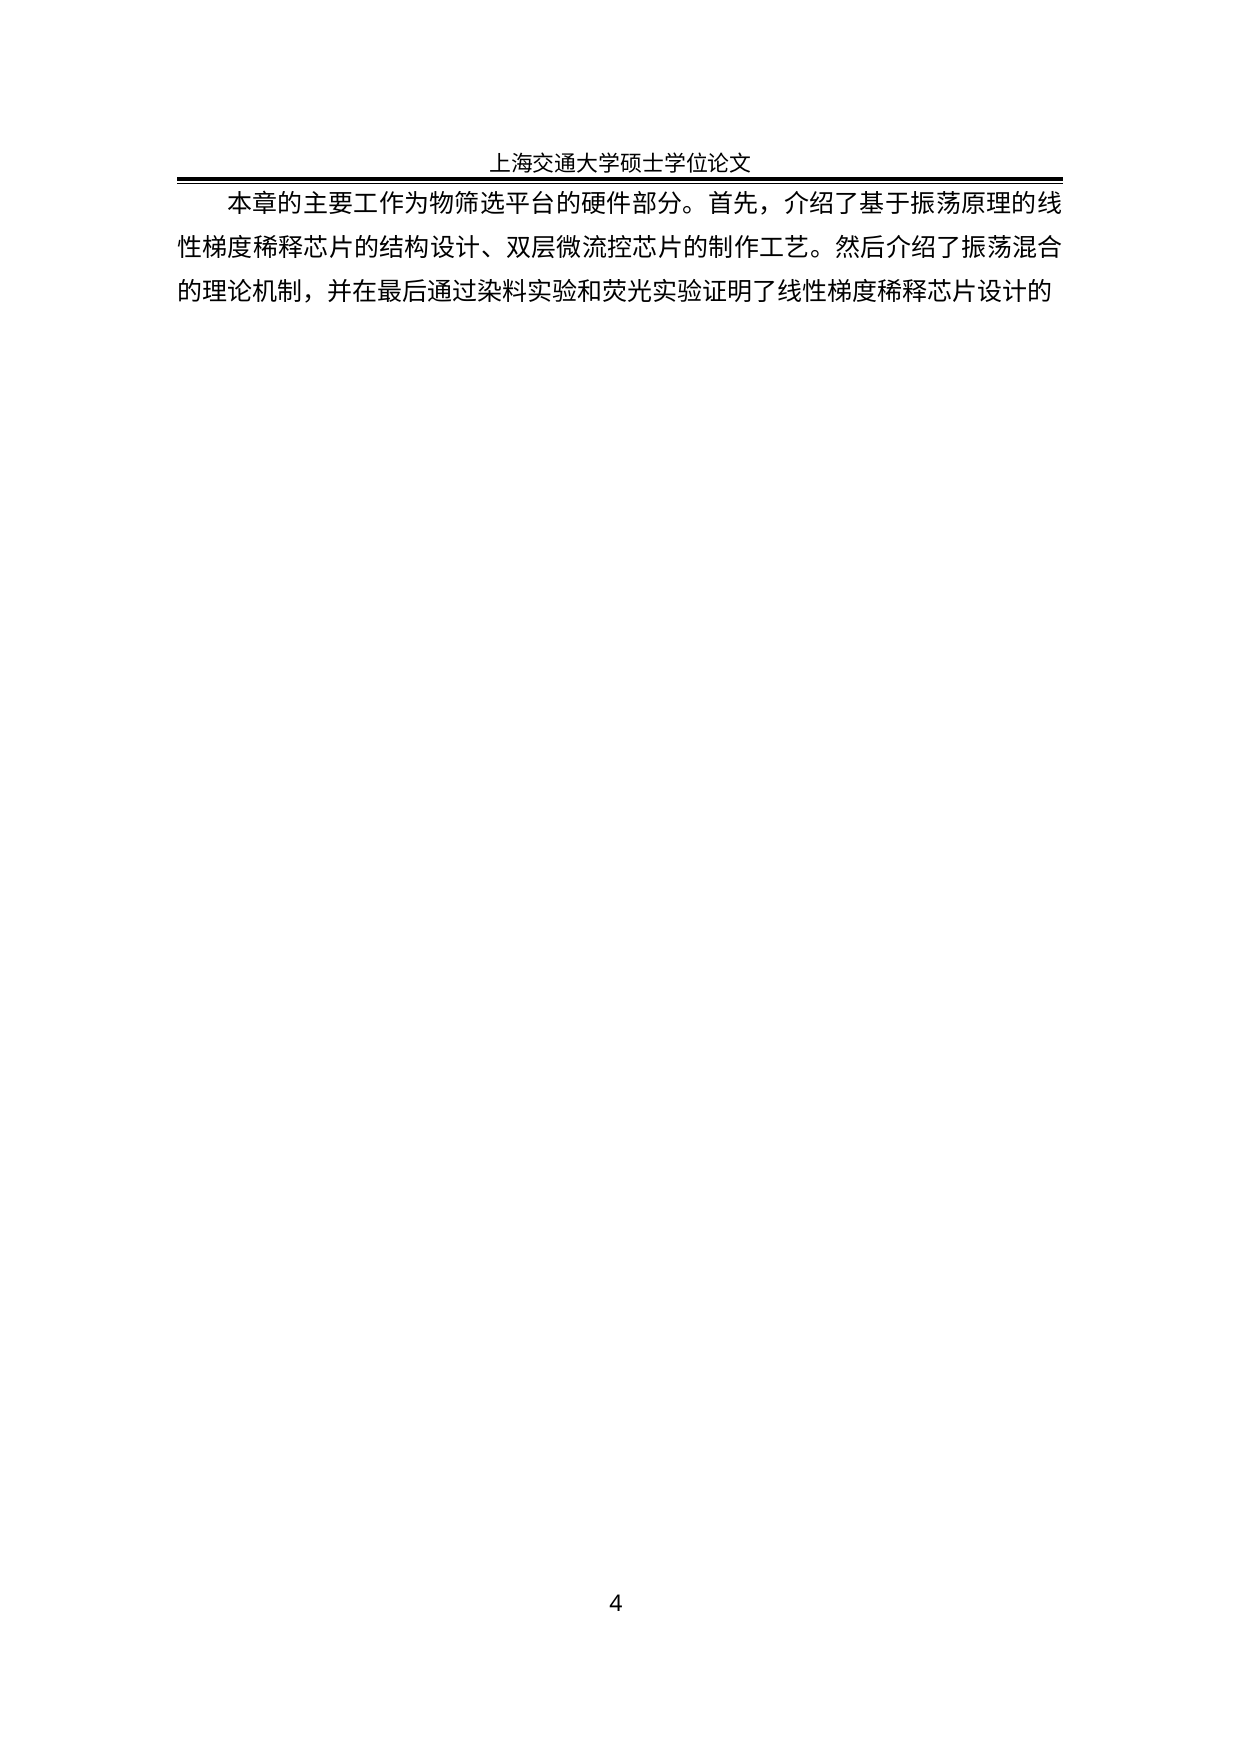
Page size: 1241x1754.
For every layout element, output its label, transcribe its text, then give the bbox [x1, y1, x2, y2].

text 本章的主要工作为物筛选平台的硬件部分。首先，介绍了基于振荡原理的线性梯度稀释芯片的结构设计、双层微流控芯片的制作工艺。然后介绍了振荡混合的理论机制，并在最后通过染料实验和荧光实验证明了线性梯度稀释芯片设计的 [177, 183, 1063, 307]
